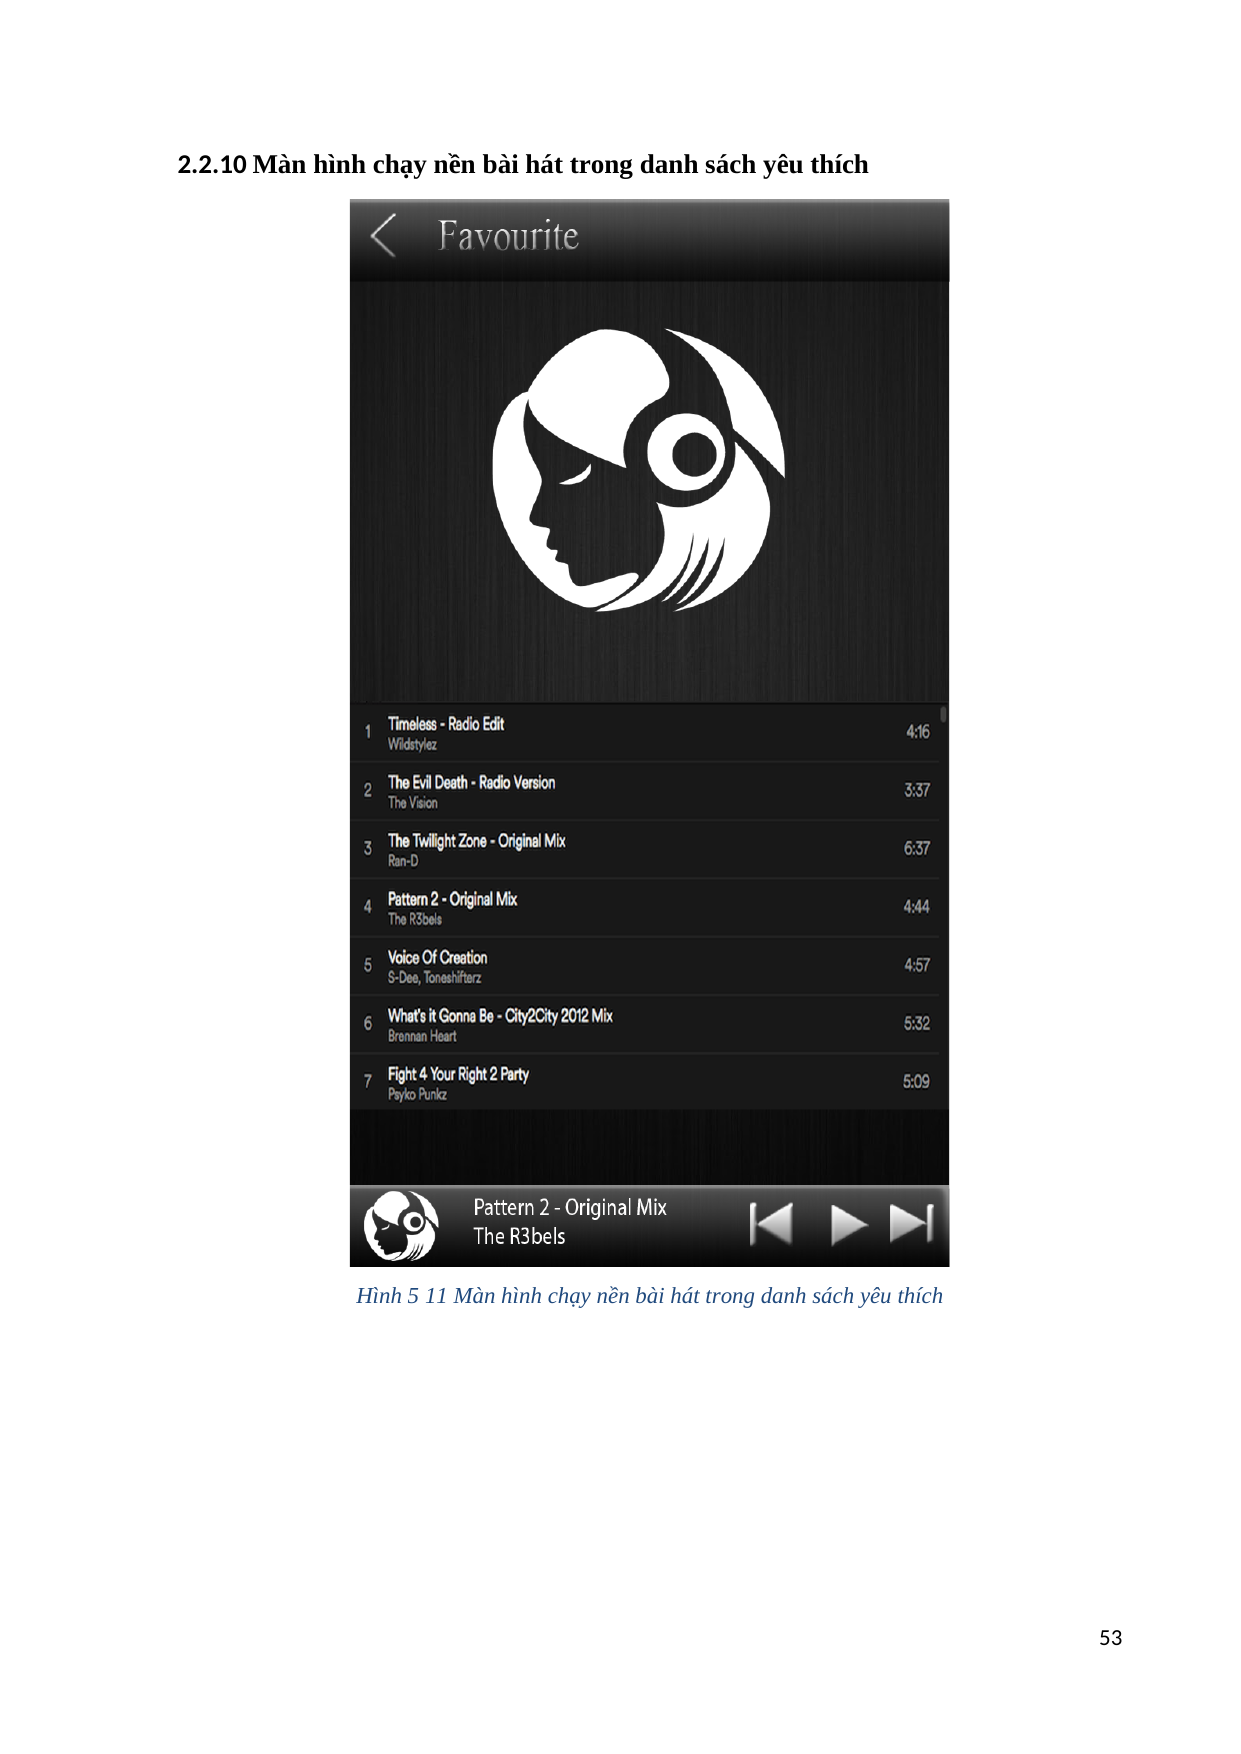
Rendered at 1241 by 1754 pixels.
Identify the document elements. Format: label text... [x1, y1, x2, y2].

list Màn hình chạy nền bài hát trong danh sách yêu thích [177, 148, 1122, 181]
picture [349, 199, 950, 1267]
